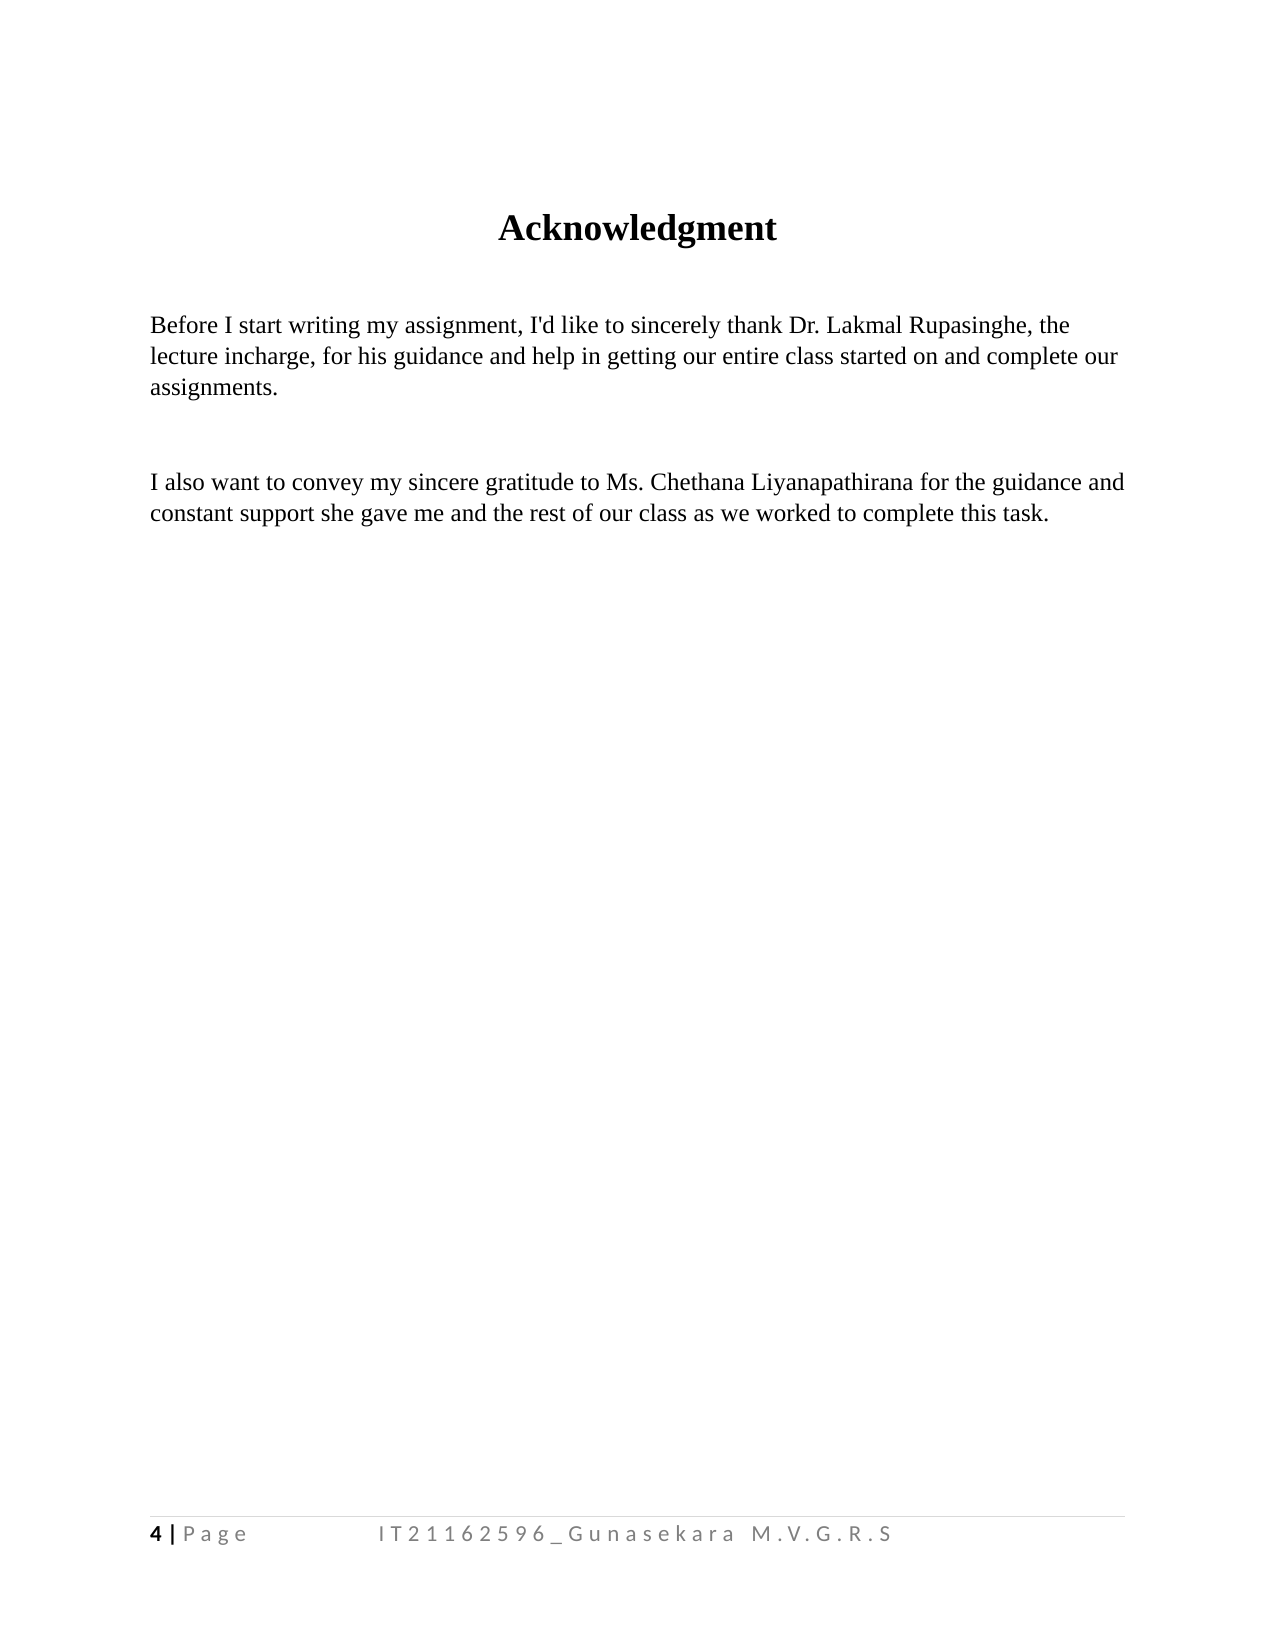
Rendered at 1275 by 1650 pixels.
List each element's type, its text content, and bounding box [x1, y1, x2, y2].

subtitle Acknowledgment [150, 205, 1125, 248]
text Before I start writing my assignment, I'd like to sincerely thank Dr. Lakmal Rupasinghe, the lecture incharge, for his guidance and help in getting our entire class started on and complete our assignments. [150, 310, 1125, 401]
text I also want to convey my sincere gratitude to Ms. Chethana Liyanapathirana for the guidance and constant support she gave me and the rest of our class as we worked to complete this task. [150, 467, 1125, 527]
